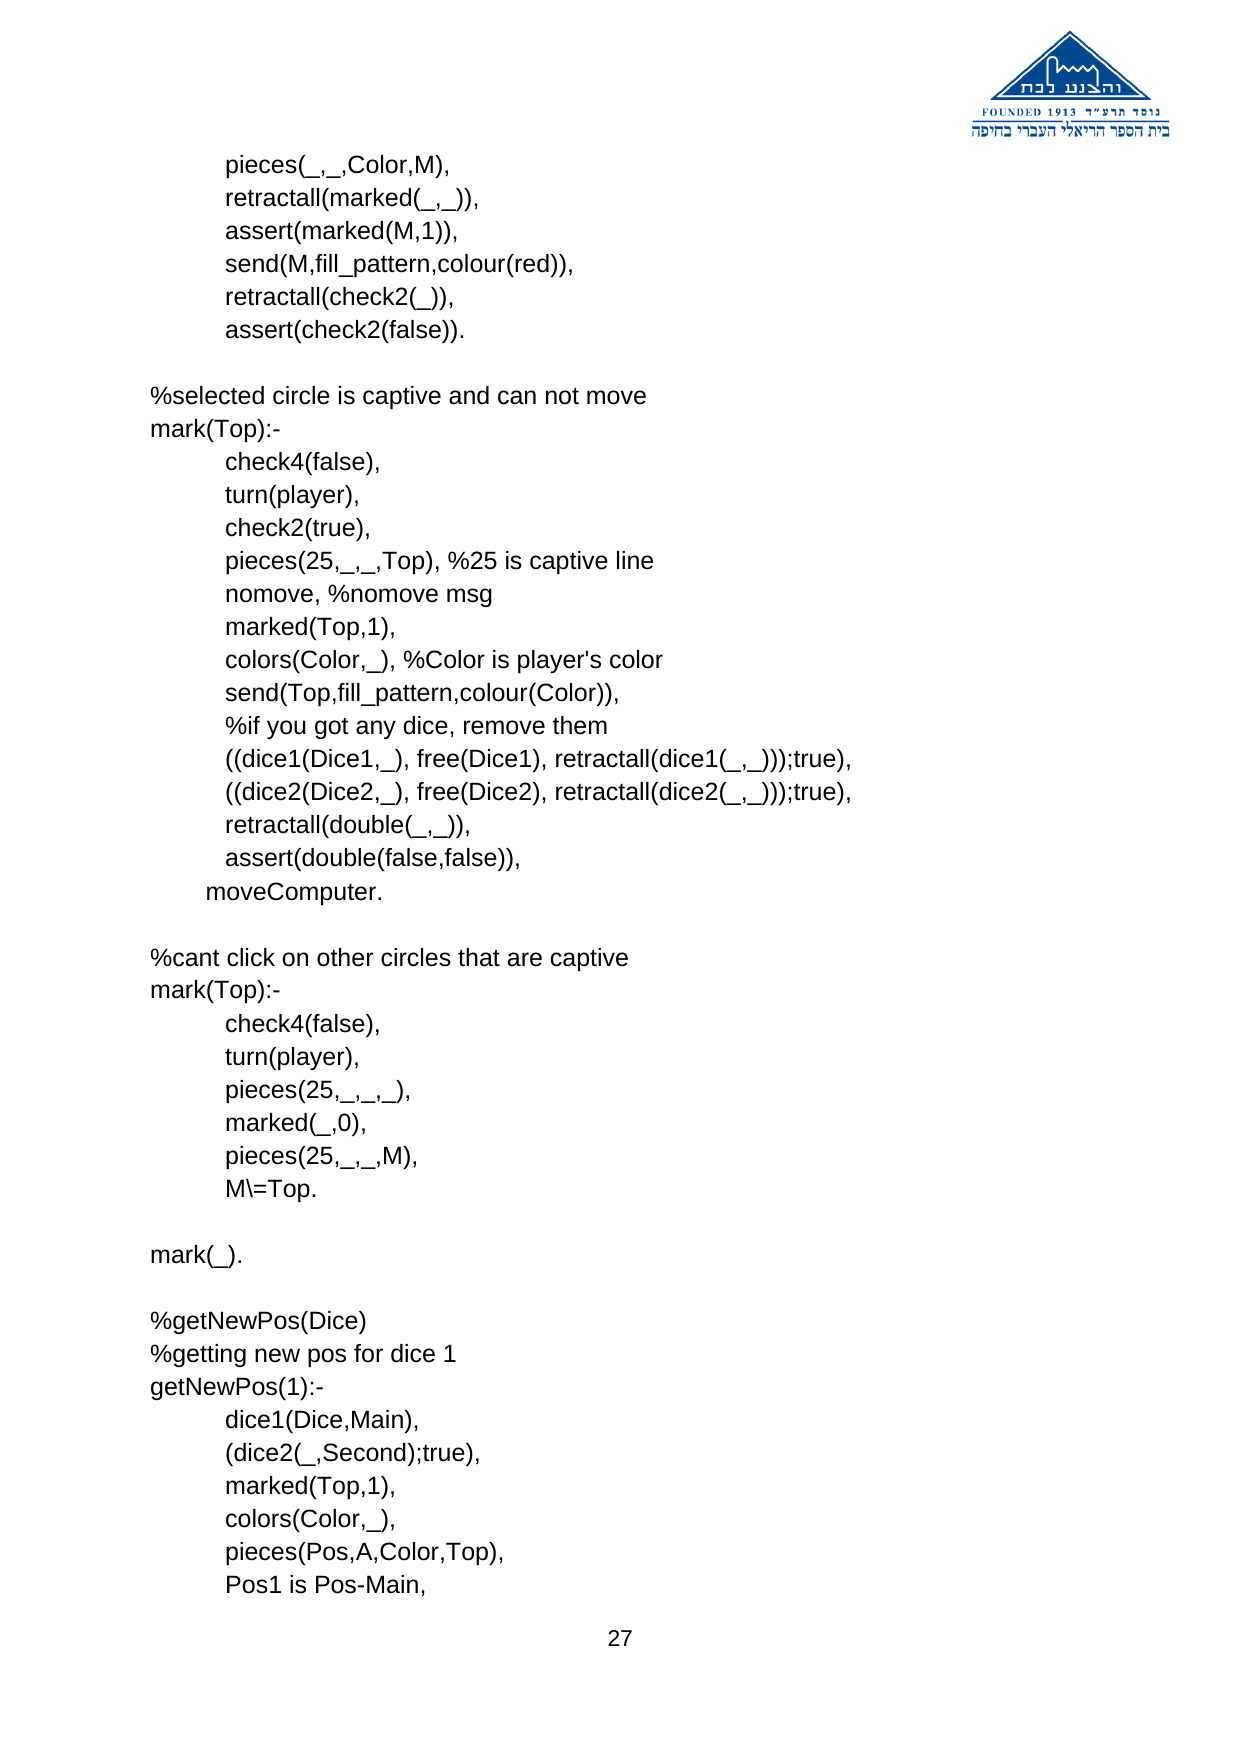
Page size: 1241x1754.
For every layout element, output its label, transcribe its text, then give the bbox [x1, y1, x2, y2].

text marked(Top,1), [150, 1471, 1090, 1499]
text marked(Top,1), [150, 612, 1090, 641]
text colors(Color,_), %Color is player's color [150, 645, 1090, 674]
text (dice2(_,Second);true), [150, 1438, 1090, 1467]
text %if you got any dice, remove them [150, 711, 1090, 740]
text colors(Color,_), [150, 1504, 1090, 1533]
text dice1(Dice,Main), [150, 1405, 1090, 1433]
text check2(true), [150, 513, 1090, 542]
text pieces(Pos,A,Color,Top), [150, 1537, 1090, 1566]
text mark(Top):- [150, 976, 1090, 1004]
text send(Top,fill_pattern,colour(Color)), [150, 678, 1090, 707]
text turn(player), [150, 480, 1090, 509]
text moveComputer. [150, 876, 1090, 905]
text marked(_,0), [150, 1108, 1090, 1136]
picture [962, 21, 1179, 142]
text assert(marked(M,1)), [150, 216, 1090, 245]
text retractall(double(_,_)), [150, 810, 1090, 839]
text send(M,fill_pattern,colour(red)), [150, 249, 1090, 278]
text ((dice2(Dice2,_), free(Dice2), retractall(dice2(_,_)));true), [150, 777, 1090, 806]
text %selected circle is captive and can not move [150, 381, 1090, 410]
text turn(player), [150, 1042, 1090, 1070]
text check4(false), [150, 447, 1090, 476]
text %getting new pos for dice 1 [150, 1339, 1090, 1367]
text M\=Top. [150, 1174, 1090, 1202]
text getNewPos(1):- [150, 1372, 1090, 1401]
text assert(double(false,false)), [150, 843, 1090, 872]
text pieces(25,_,_,_), [150, 1074, 1090, 1103]
text ((dice1(Dice1,_), free(Dice1), retractall(dice1(_,_)));true), [150, 744, 1090, 773]
text pieces(_,_,Color,M), [150, 150, 1090, 179]
text pieces(25,_,_,M), [150, 1141, 1090, 1169]
text Pos1 is Pos-Main, [150, 1570, 1090, 1599]
text mark(_). [150, 1240, 1090, 1268]
text %cant click on other circles that are captive [150, 942, 1090, 971]
text mark(Top):- [150, 414, 1090, 443]
text check4(false), [150, 1008, 1090, 1037]
text nomove, %nomove msg [150, 579, 1090, 608]
text retractall(marked(_,_)), [150, 183, 1090, 212]
text %getNewPos(Dice) [150, 1306, 1090, 1334]
text pieces(25,_,_,Top), %25 is captive line [150, 546, 1090, 575]
text retractall(check2(_)), [150, 282, 1090, 311]
text assert(check2(false)). [150, 315, 1090, 344]
